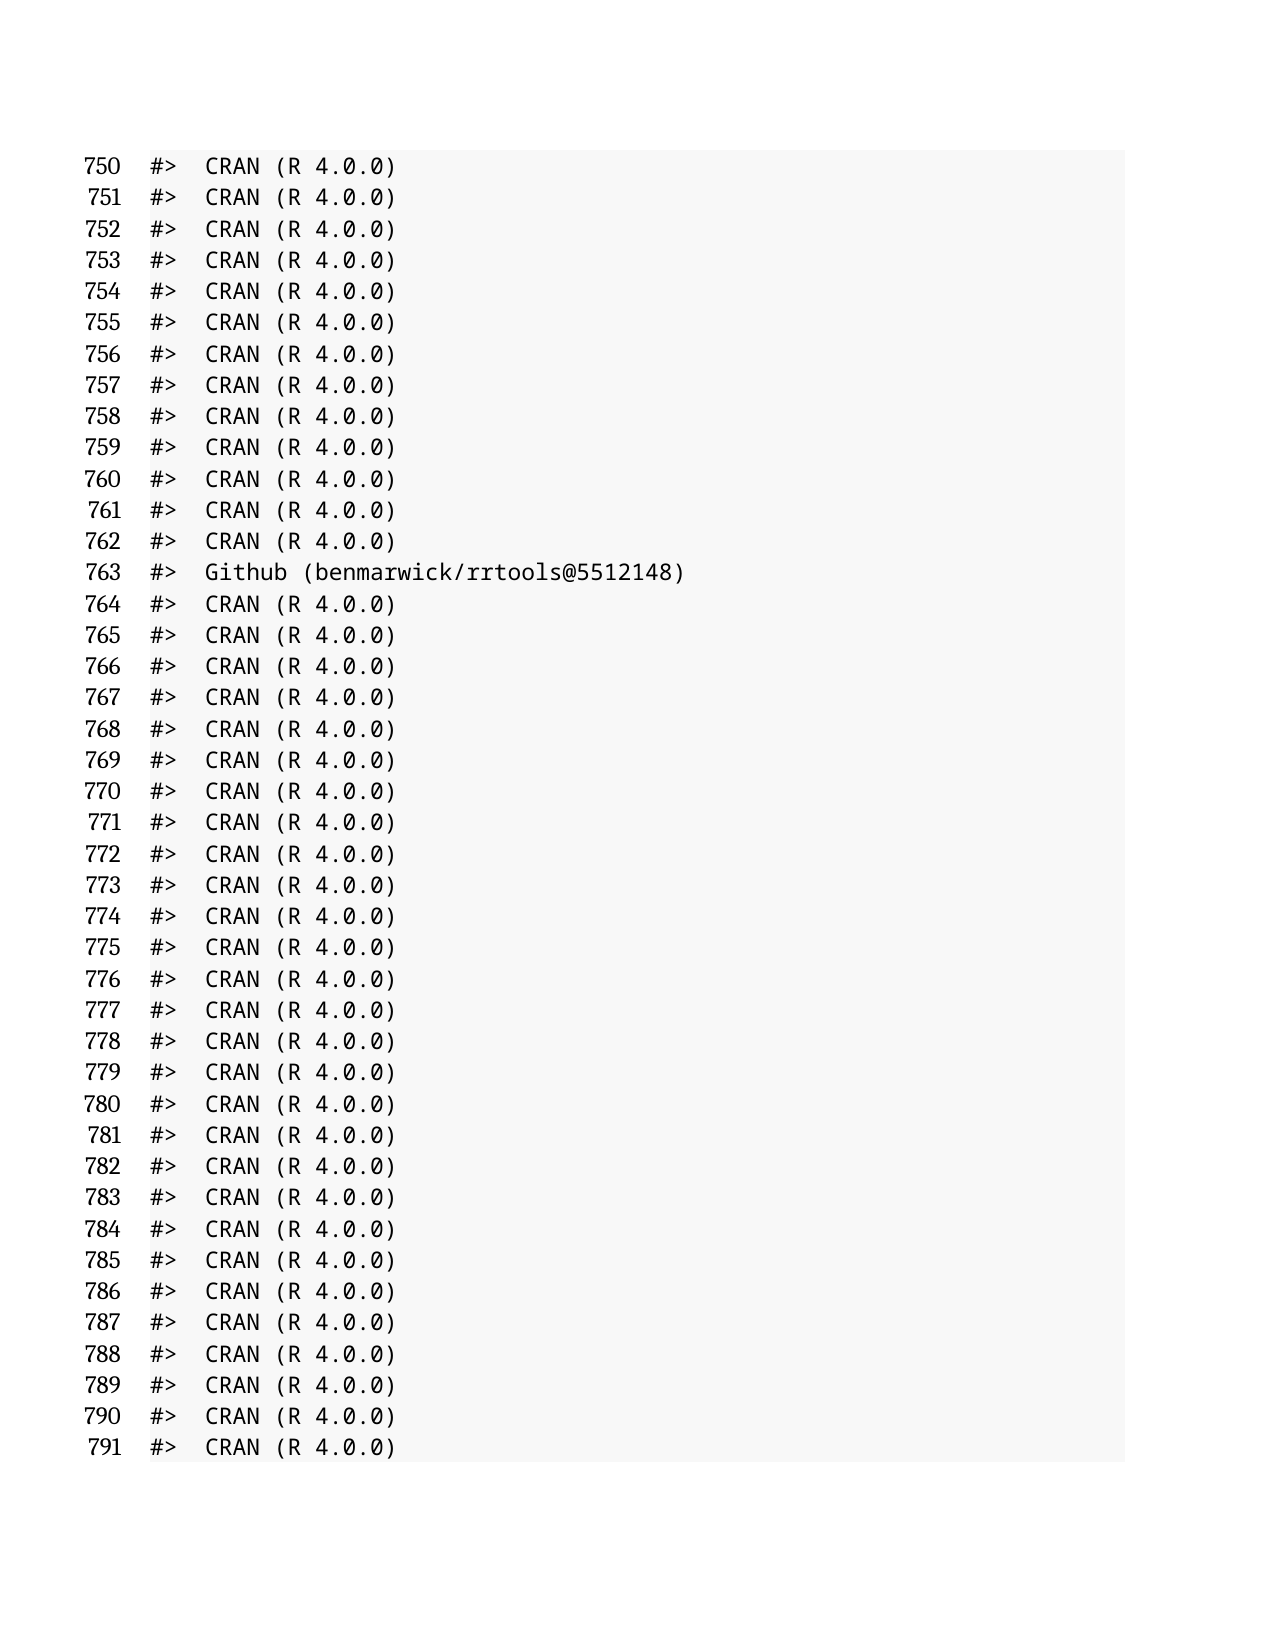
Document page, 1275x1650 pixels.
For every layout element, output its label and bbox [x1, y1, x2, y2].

text [150, 150, 1125, 1462]
